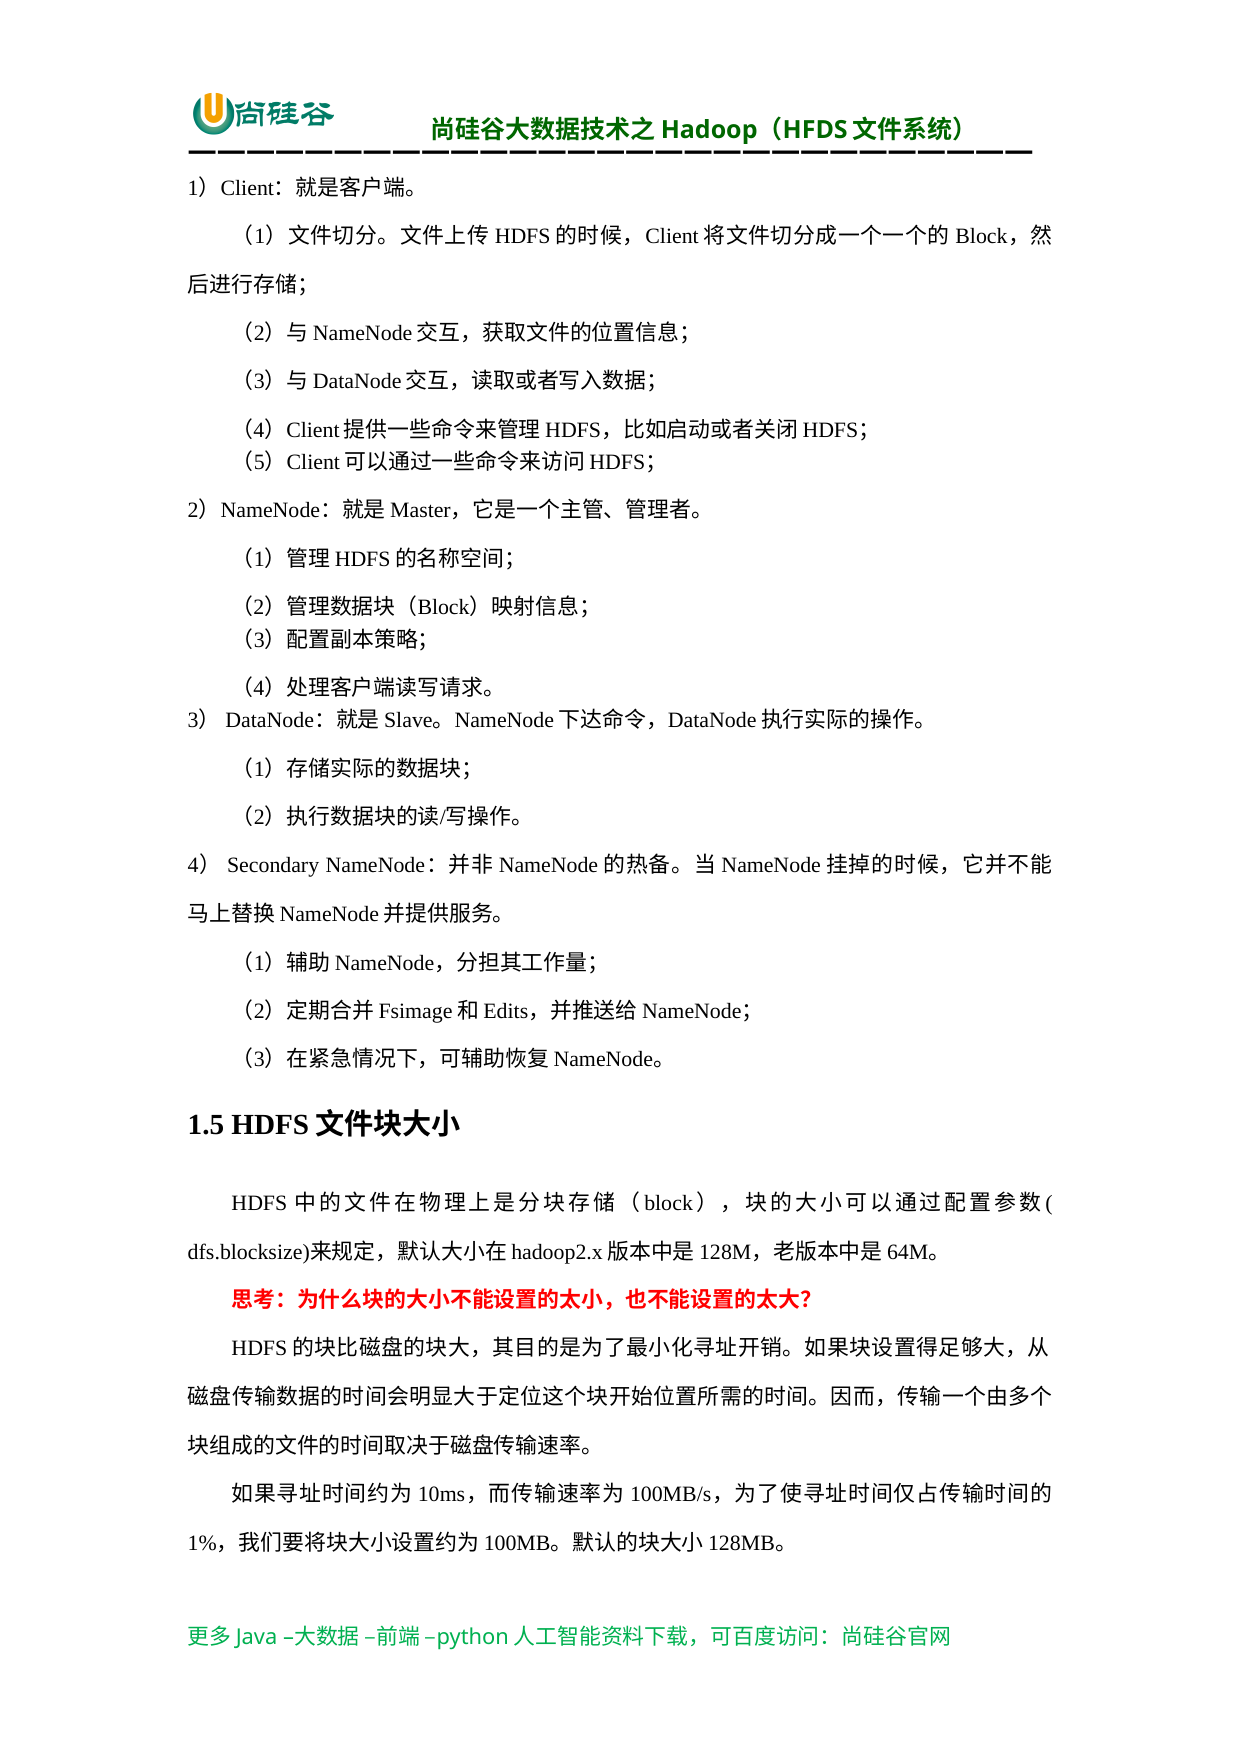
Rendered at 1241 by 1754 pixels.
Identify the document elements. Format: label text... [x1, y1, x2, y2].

subtitle 1.5 HDFS文件块大小 [187, 1089, 1053, 1154]
text （3）与DataNode交互，读取或者写入数据； [187, 363, 1053, 395]
text （2）执行数据块的读/写操作。 [187, 799, 1053, 831]
text （1）存储实际的数据块； [187, 750, 1053, 783]
text （1）辅助NameNode，分担其工作量； [187, 944, 1053, 977]
text HDFS的块比磁盘的块大，其目的是为了最小化寻址开销。如果块设置得足够大，从磁盘传输数据的时间会明显大于定位这个块开始位置所需的时间。因而，传输一个由多个块组成的文件的时间取决于磁盘传输速率。 [187, 1330, 1053, 1460]
text 1）Client：就是客户端。 [187, 169, 1053, 202]
text 4） Secondary NameNode：并非NameNode的热备。当NameNode挂掉的时候，它并不能马上替换NameNode并提供服务。 [187, 847, 1053, 928]
text 2）NameNode：就是Master，它是一个主管、管理者。 [187, 492, 1053, 524]
text （3）配置副本策略； [187, 621, 1053, 654]
text （5）Client可以通过一些命令来访问HDFS； [187, 444, 1053, 476]
text 思考：为什么块的大小不能设置的太小，也不能设置的太大？ [187, 1282, 1053, 1314]
text 3） DataNode：就是Slave。NameNode下达命令，DataNode执行实际的操作。 [187, 702, 1053, 734]
text （3）在紧急情况下，可辅助恢复NameNode。 [187, 1041, 1053, 1073]
picture [187, 88, 338, 139]
text 如果寻址时间约为10ms，而传输速率为100MB/s，为了使寻址时间仅占传输时间的1%，我们要将块大小设置约为100MB。默认的块大小128MB。 [187, 1476, 1053, 1557]
text （2）管理数据块（Block）映射信息； [187, 589, 1053, 621]
text （1）管理HDFS的名称空间； [187, 540, 1053, 573]
text （2）定期合并Fsimage和Edits，并推送给NameNode； [187, 992, 1053, 1025]
text （4）Client提供一些命令来管理HDFS，比如启动或者关闭HDFS； [187, 411, 1053, 444]
text （1）文件切分。文件上传HDFS的时候，Client将文件切分成一个一个的Block，然后进行存储； [187, 217, 1053, 299]
text HDFS中的文件在物理上是分块存储（block），块的大小可以通过配置参数( dfs.blocksize)来规定，默认大小在hadoop2.x版本中是128M，老版本中是64M。 [187, 1184, 1053, 1266]
text （2）与NameNode交互，获取文件的位置信息； [187, 314, 1053, 347]
text （4）处理客户端读写请求。 [187, 669, 1053, 702]
